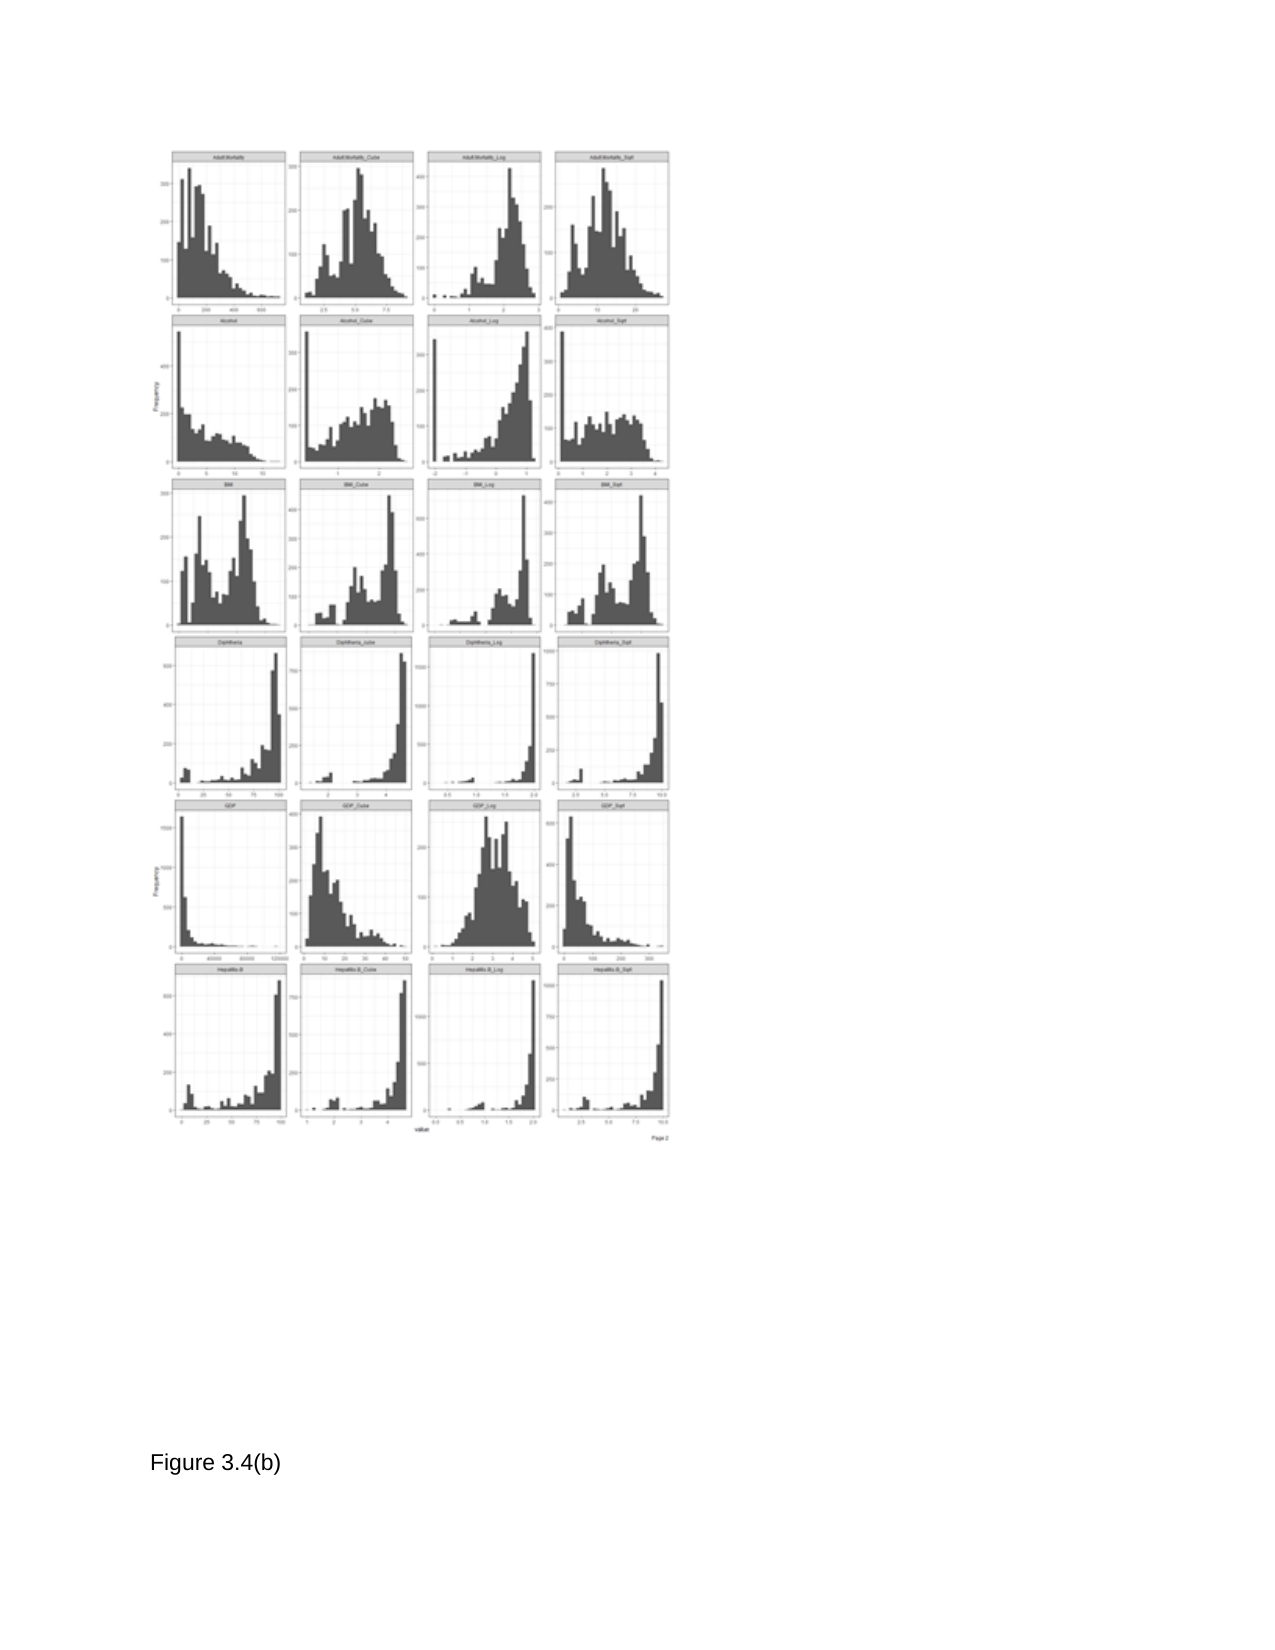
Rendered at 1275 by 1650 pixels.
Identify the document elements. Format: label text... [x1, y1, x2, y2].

text Figure 3.4(b) [150, 1449, 1125, 1475]
picture [150, 150, 672, 1144]
